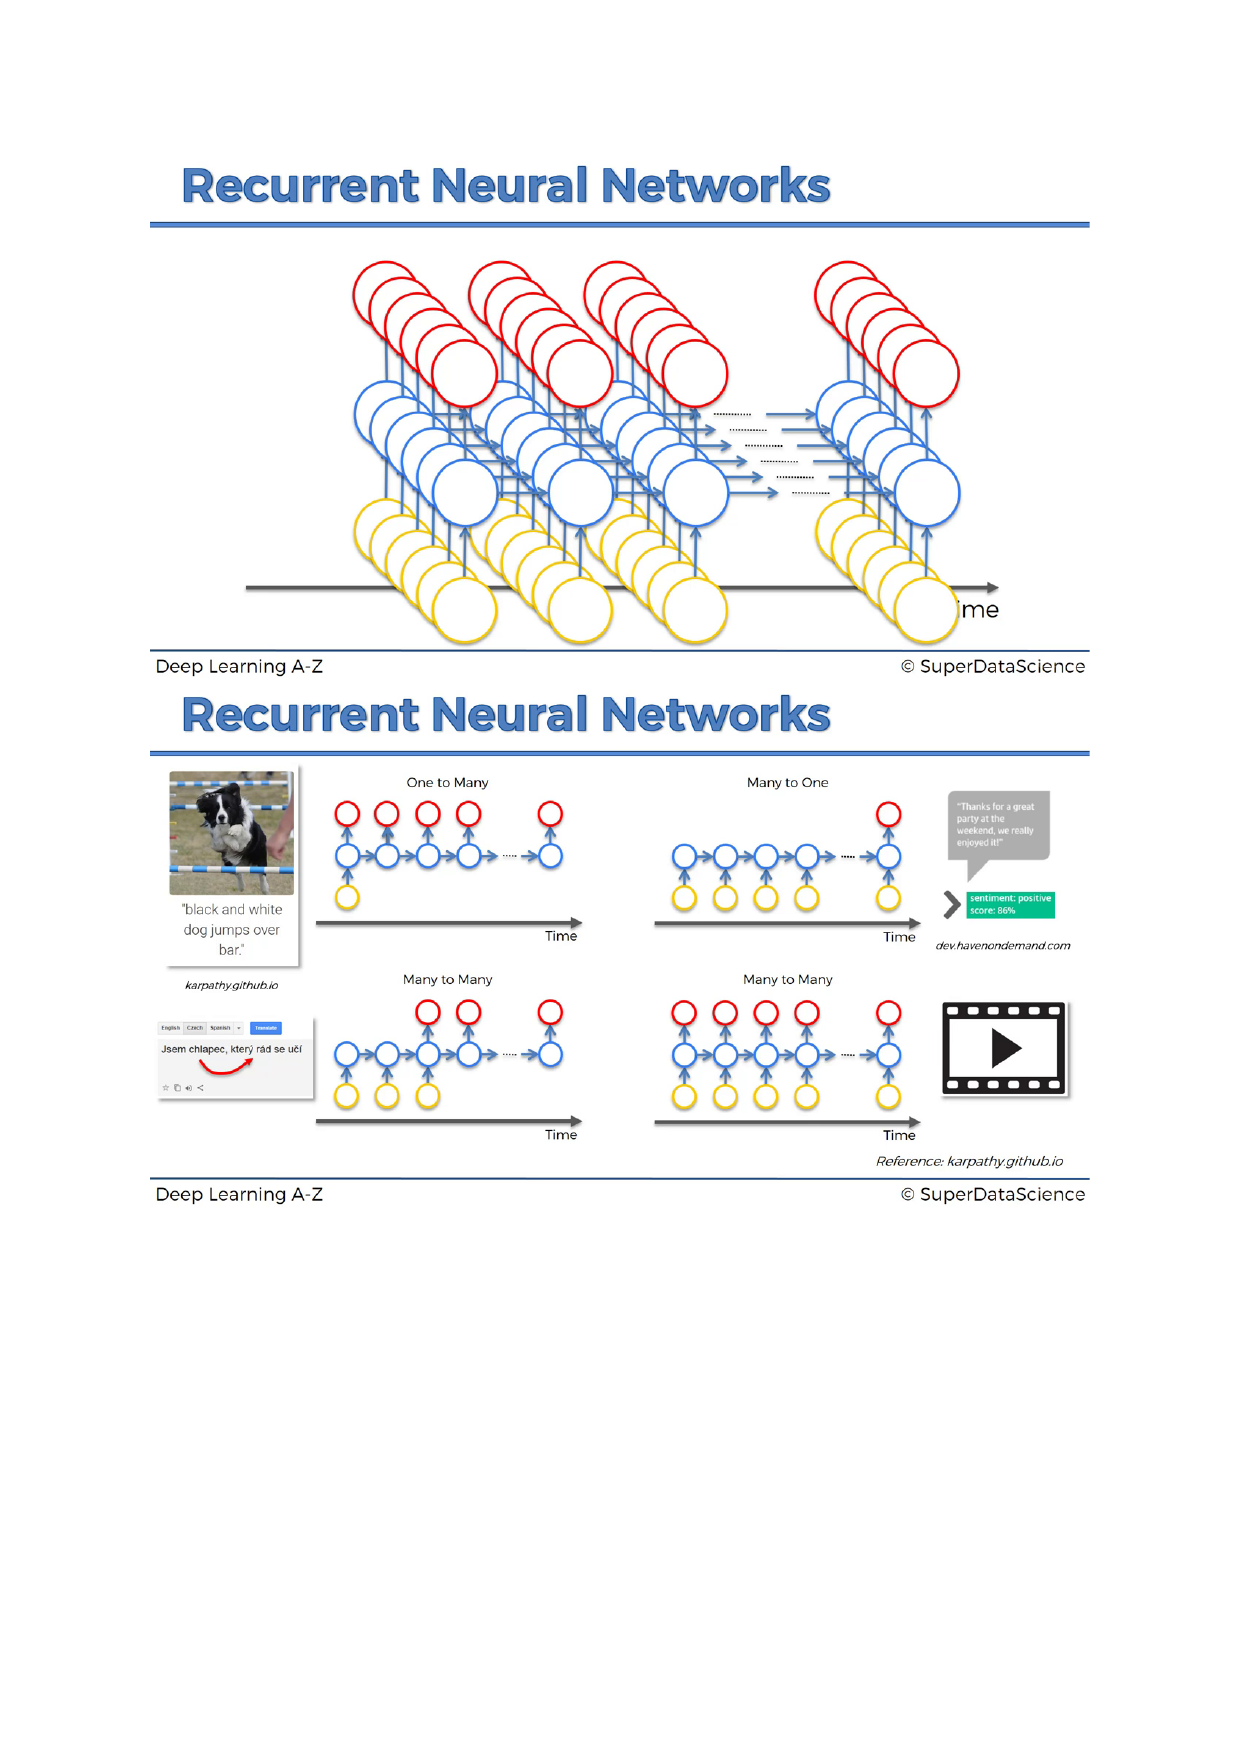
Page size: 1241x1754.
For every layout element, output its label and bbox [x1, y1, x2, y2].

picture [150, 150, 1090, 1207]
